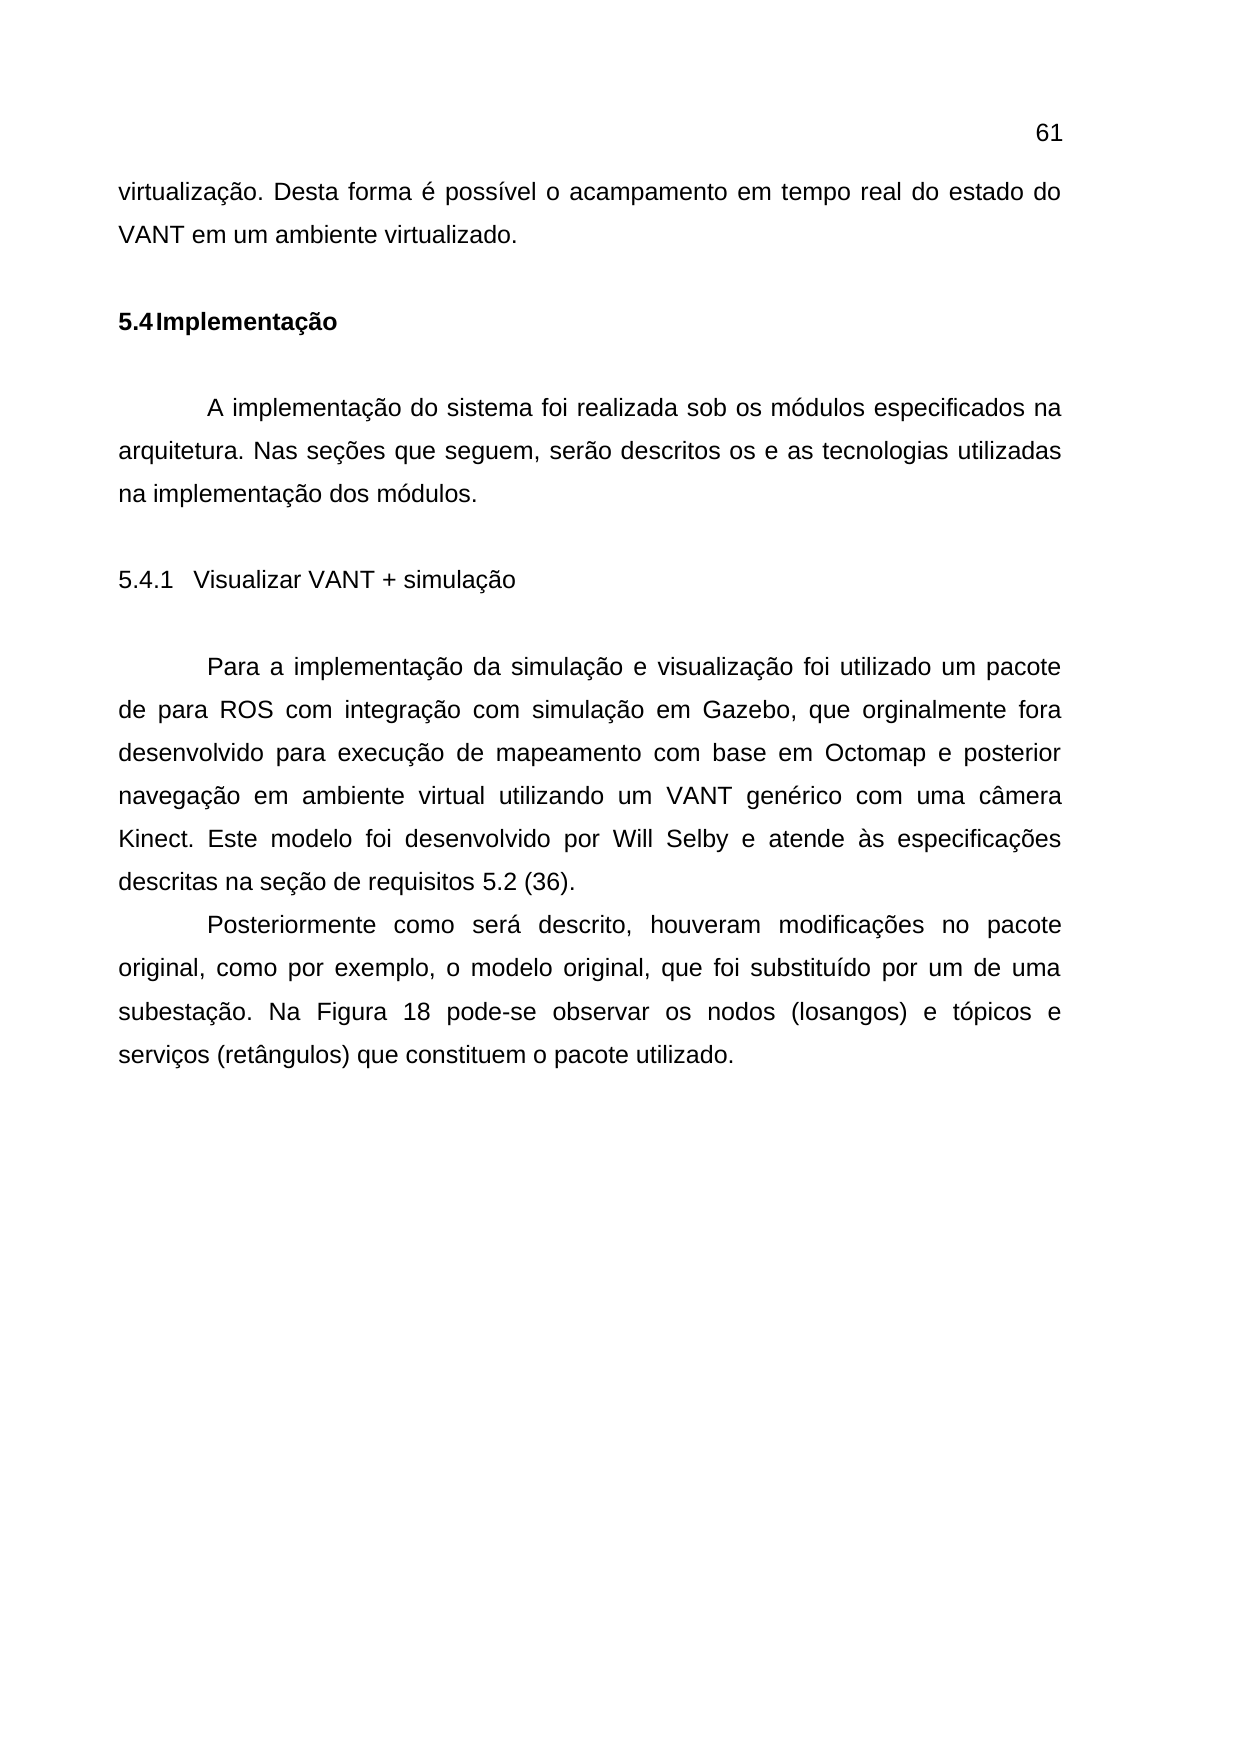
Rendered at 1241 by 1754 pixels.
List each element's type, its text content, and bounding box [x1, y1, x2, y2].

text Para a implementação da simulação e visualização foi utilizado um pacote de para ROS com integração com simulação em Gazebo, que orginalmente fora desenvolvido para execução de mapeamento com base em Octomap e posterior navegação em ambiente virtual utilizando um VANT genérico com uma câmera Kinect. Este modelo foi desenvolvido por Will Selby e atende às especificações descritas na seção de requisitos 5.2. [118, 652, 1063, 896]
text Posteriormente como será descrito, houveram modificações no pacote original, como por exemplo, o modelo original, que foi substituído por um de uma subestação. Na Figura 17 pode-se observar os nodos (losangos) e tópicos e serviços (retângulos) que constituem o pacote utilizado. [118, 910, 1063, 1068]
text A implementação do sistema foi realizada sob os módulos especificados na arquitetura. Nas seções que seguem, serão descritos os e as tecnologias utilizadas na implementação dos módulos. [118, 393, 1063, 508]
subtitle Implementação [118, 307, 1063, 335]
subtitle Visualizar VANT + simulação [118, 565, 1063, 594]
